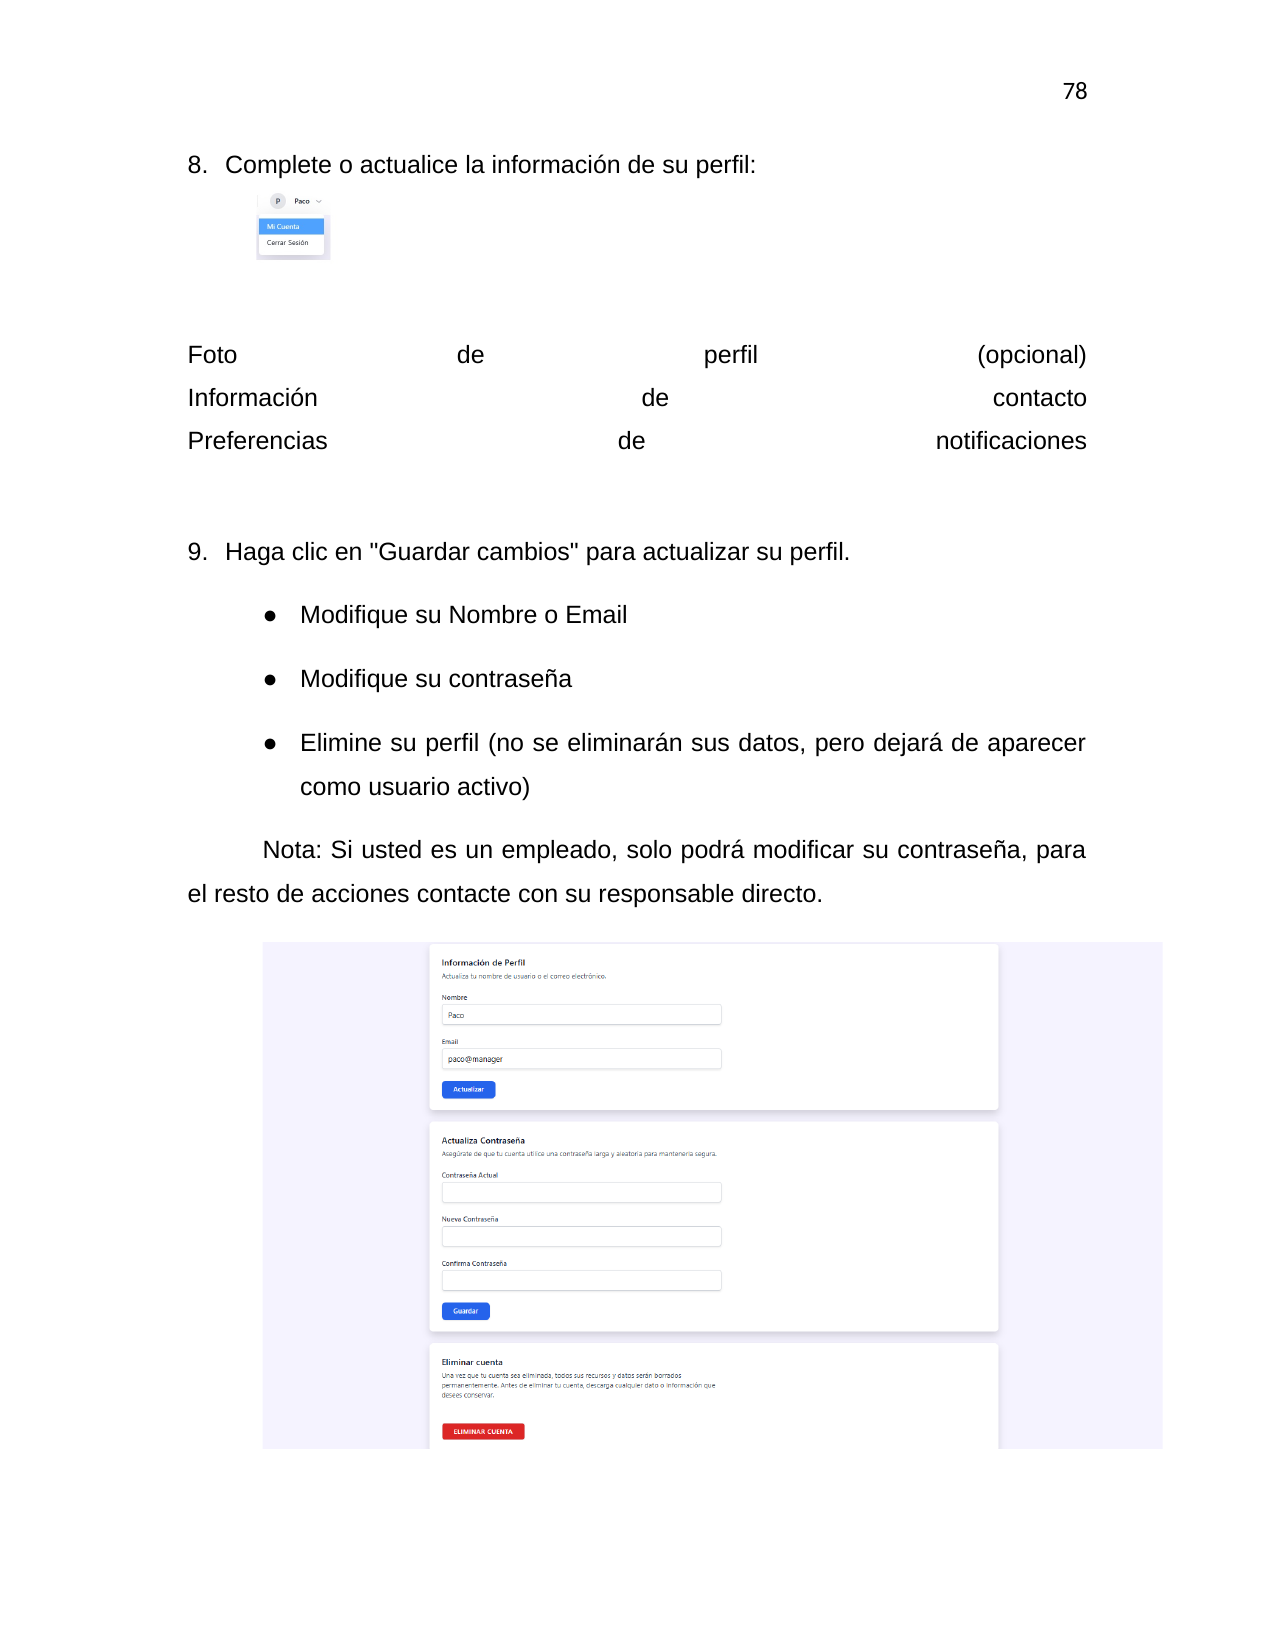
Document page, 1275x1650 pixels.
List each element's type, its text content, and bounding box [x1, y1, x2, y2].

list Modifique su Nombre o Email [262, 600, 1087, 629]
list Haga clic en "Guardar cambios" para actualizar su perfil. [187, 536, 1087, 565]
list Modifique su contraseña [262, 664, 1087, 693]
text Foto de perfil (opcional) Información de contacto Preferencias de notificaciones [187, 253, 1087, 500]
picture [256, 190, 382, 276]
list Elimine su perfil (no se eliminarán sus datos, pero dejará de aparecer como usuario activo) [262, 728, 1087, 800]
list Complete o actualice la información de su perfil: [187, 150, 1087, 179]
text Nota: Si usted es un empleado, solo podrá modificar su contraseña, para el resto de acciones contacte con su responsable directo. [187, 835, 1087, 907]
picture [262, 942, 1163, 1449]
